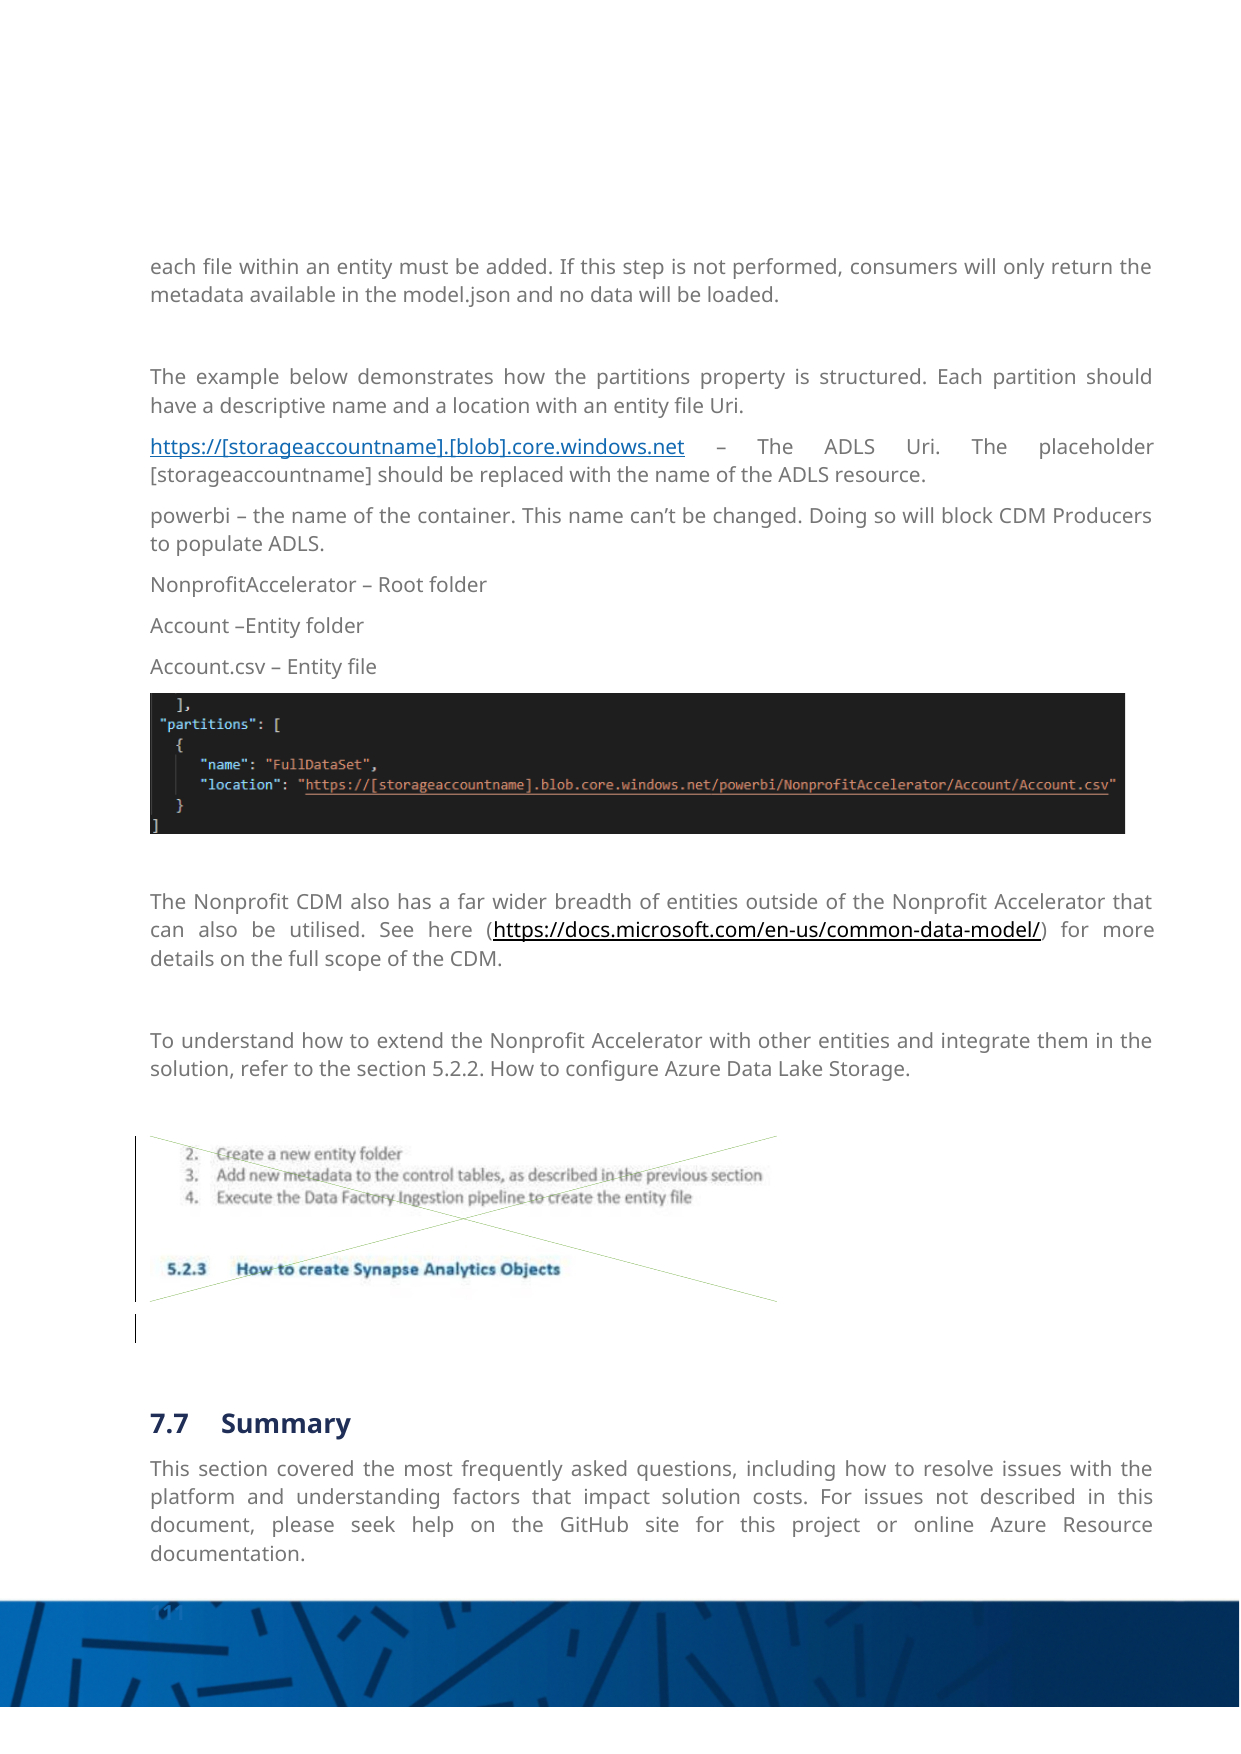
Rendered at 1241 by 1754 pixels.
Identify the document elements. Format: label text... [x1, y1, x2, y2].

text NonprofitAccelerator – Root folder [150, 571, 1155, 599]
picture [155, 1136, 772, 1218]
picture [150, 1137, 459, 1301]
subtitle Summary [150, 1404, 1155, 1441]
text powerbi – the name of the container. This name can’t be changed. Doing so will block CDM Producers to populate ADLS. [150, 501, 1155, 558]
text The example below demonstrates how the partitions property is structured. Each partition should have a descriptive name and a location with an entity file Uri. [150, 362, 1155, 419]
text Account –Entity folder [150, 611, 1155, 640]
text The Nonprofit CDM also has a far wider breadth of entities outside of the Nonprofit Accelerator that can also be utilised. See here (https://docs.microsoft.com/en-us/common-data-model/) for more details on the full scope of the CDM. [150, 887, 1155, 972]
picture [0, 1598, 1240, 1707]
picture [153, 1220, 774, 1302]
picture [467, 1137, 777, 1301]
text https://[storageaccountname].[blob].core.windows.net – The ADLS Uri. The placeholder [storageaccountname] should be replaced with the name of the ADLS resource. [150, 432, 1155, 489]
picture [150, 693, 1125, 834]
text Account.csv – Entity file [150, 652, 1155, 681]
text To understand how to extend the Nonprofit Accelerator with other entities and integrate them in the solution, refer to the section 5.2.2. How to configure Azure Data Lake Storage. [150, 1026, 1155, 1083]
text This section covered the most frequently asked questions, including how to resolve issues with the platform and understanding factors that impact solution costs. For issues not described in this document, please seek help on the GitHub site for this project or online Azure Resource documentation. [150, 1454, 1155, 1567]
